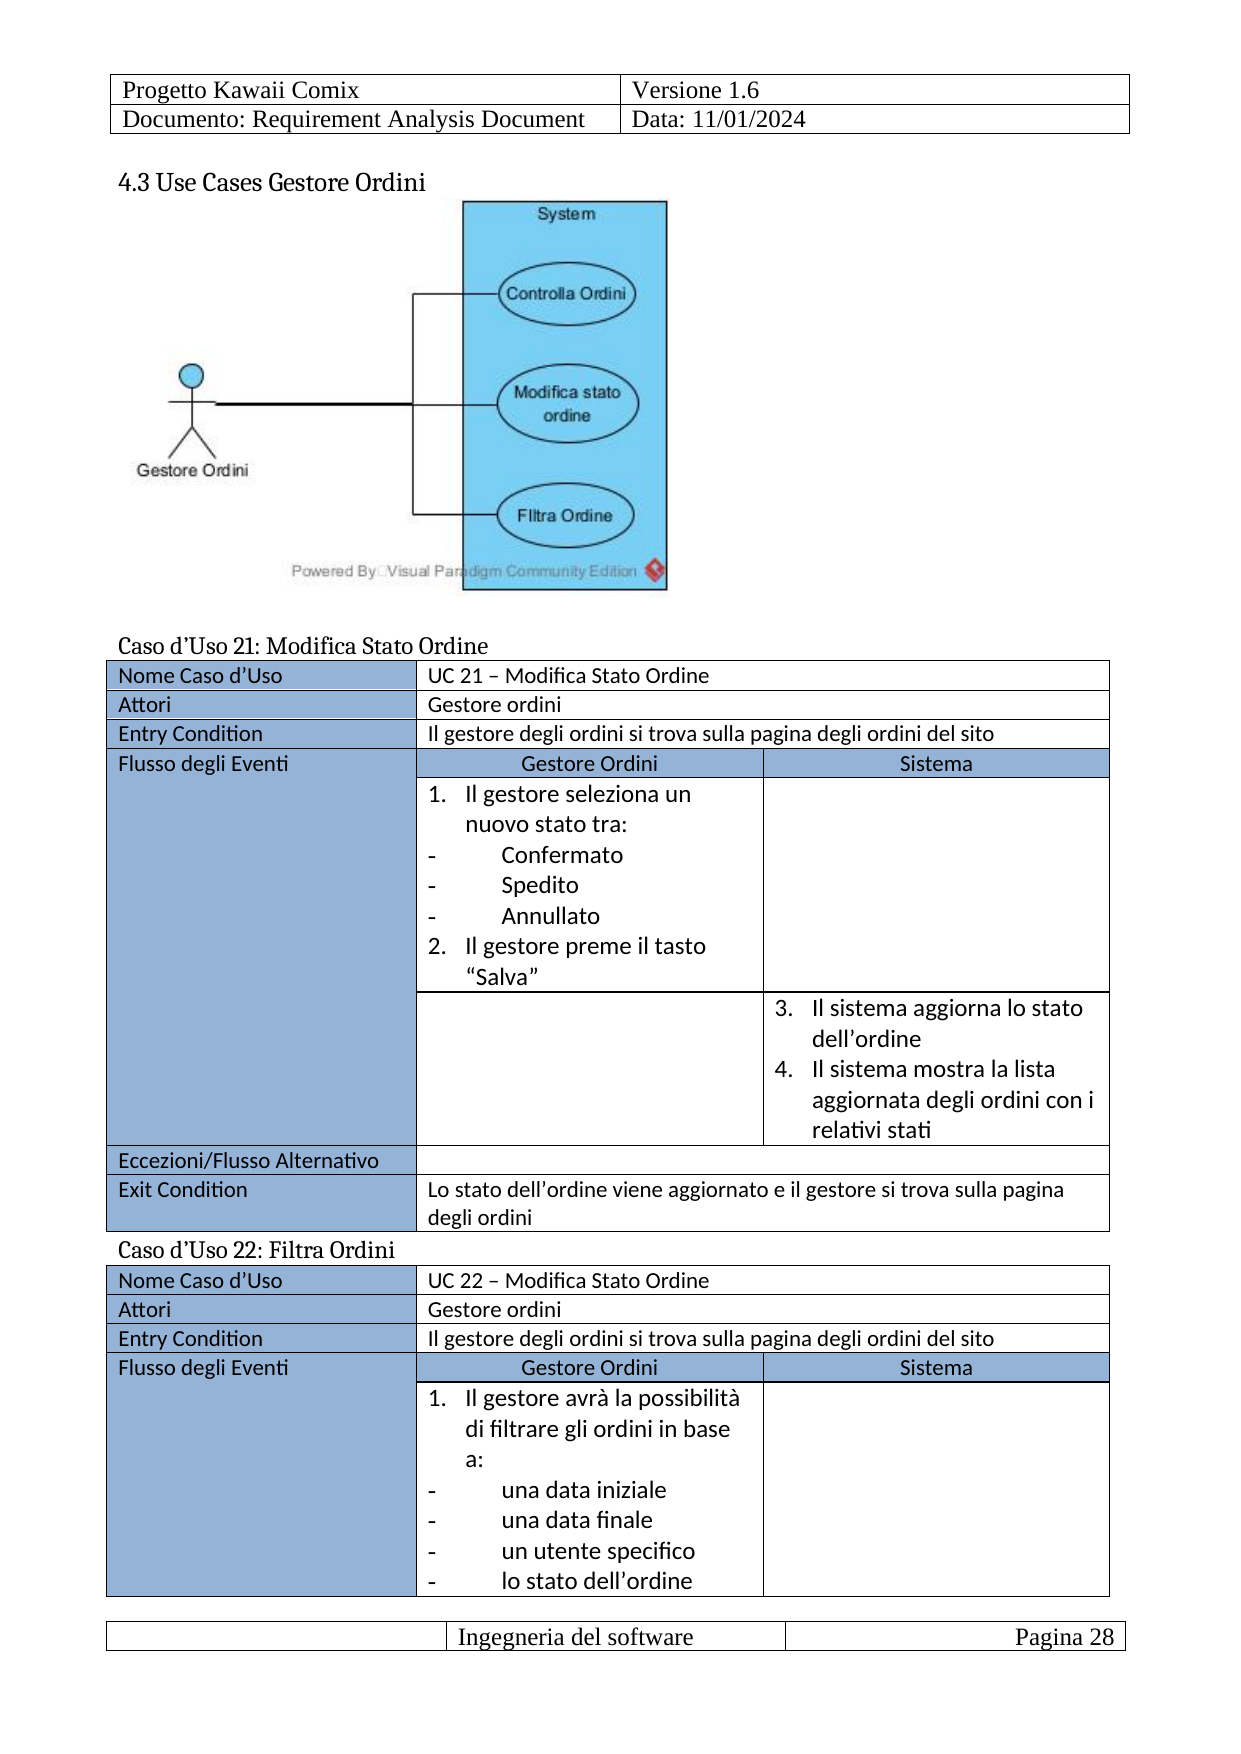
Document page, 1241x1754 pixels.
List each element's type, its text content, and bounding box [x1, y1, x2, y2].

picture [118, 198, 674, 597]
table_cell Gestore ordini [417, 691, 1109, 718]
table_cell Entry Condition [107, 720, 416, 748]
table_cell Il sistema aggiorna lo stato dell’ordine Il sistema mostra la lista aggiornata degli ordini con i relativi stati [764, 993, 1109, 1145]
table_cell Sistema [764, 749, 1109, 777]
table_cell [764, 1383, 1109, 1596]
table_cell Entry Condition [107, 1324, 416, 1352]
table_header UC 21 – Modifica Stato Ordine [417, 661, 1109, 689]
table_cell Gestore Ordini [417, 749, 763, 777]
table_cell Il gestore seleziona un nuovo stato tra: Confermato Spedito Annullato Il gestore preme il tasto “Salva” [417, 778, 763, 991]
table_header Nome Caso d’Uso [107, 1266, 416, 1294]
table_cell [417, 993, 763, 1145]
table_cell Il gestore degli ordini si trova sulla pagina degli ordini del sito [417, 720, 1109, 748]
table_cell Eccezioni/Flusso Alternativo [107, 1146, 416, 1174]
table_cell [764, 778, 1109, 991]
table_cell Flusso degli Eventi [107, 1353, 416, 1596]
table_cell Sistema [764, 1353, 1109, 1381]
table_cell Attori [107, 1295, 416, 1323]
table_header Nome Caso d’Uso [107, 661, 416, 689]
table_cell Il gestore degli ordini si trova sulla pagina degli ordini del sito [417, 1324, 1109, 1352]
table_cell Flusso degli Eventi [107, 749, 416, 1145]
table_cell Gestore ordini [417, 1295, 1109, 1323]
table_cell [417, 1146, 1109, 1174]
subtitle Caso d’Uso 21: Modifica Stato Ordine [118, 632, 1122, 660]
table_header UC 22 – Modifica Stato Ordine [417, 1266, 1109, 1294]
table_cell Lo stato dell’ordine viene aggiornato e il gestore si trova sulla pagina degli ordini [417, 1175, 1109, 1231]
subtitle 4.3 Use Cases Gestore Ordini [118, 167, 1122, 198]
table_cell Il gestore avrà la possibilità di filtrare gli ordini in base a: una data iniziale una data finale un utente specifico lo stato dell’ordine [417, 1383, 763, 1596]
subtitle Caso d’Uso 22: Filtra Ordini [118, 1236, 1122, 1265]
table_cell Attori [107, 691, 416, 718]
table_cell Exit Condition [107, 1175, 416, 1231]
table_cell Gestore Ordini [417, 1353, 763, 1381]
